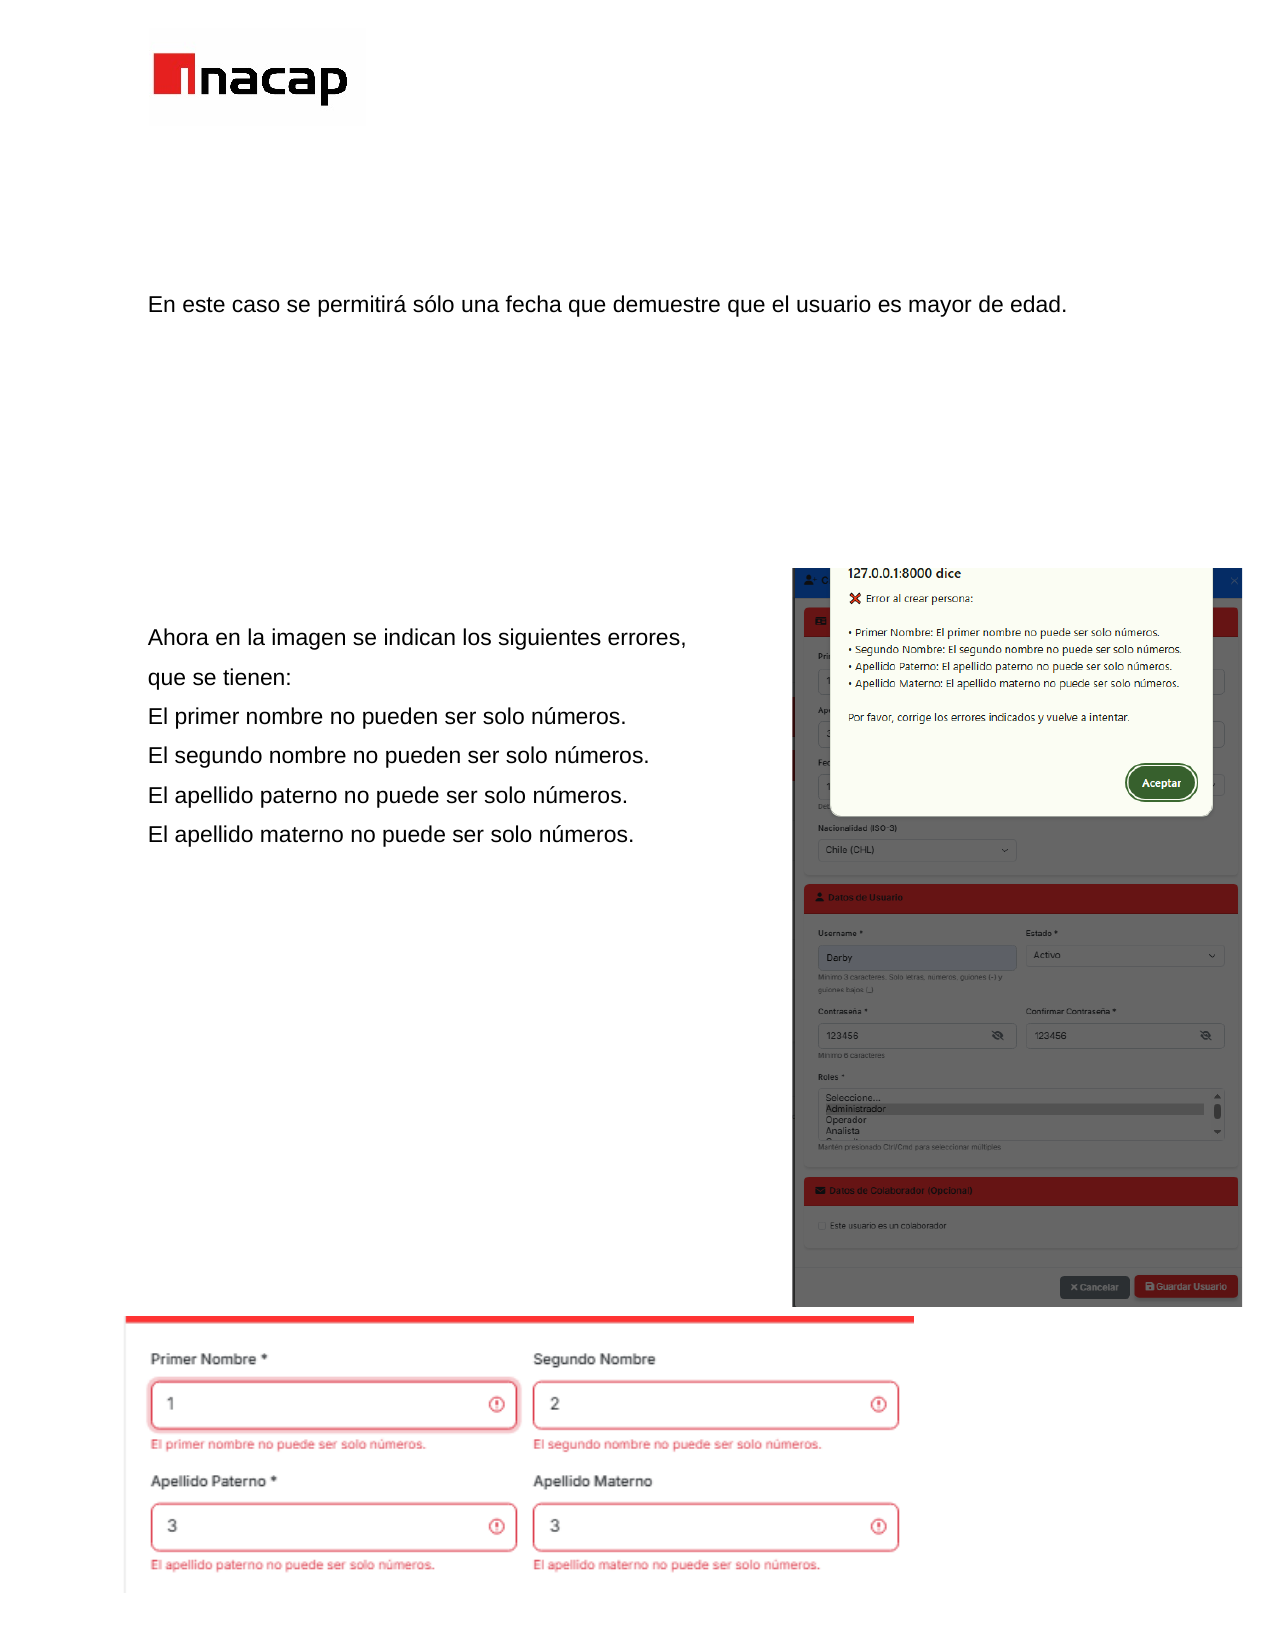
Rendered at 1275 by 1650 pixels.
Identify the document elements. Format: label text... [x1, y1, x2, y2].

text En este caso se permitirá sólo una fecha que demuestre que el usuario es mayor de edad. [148, 291, 1137, 317]
picture [123, 1316, 914, 1593]
text que se tienen: [148, 663, 792, 690]
text El segundo nombre no pueden ser solo números. [148, 742, 792, 769]
text El apellido paterno no puede ser solo números. [148, 782, 792, 808]
text El apellido materno no puede ser solo números. [148, 821, 792, 848]
text Ahora en la imagen se indican los siguientes errores, [148, 624, 792, 650]
picture [147, 28, 370, 130]
picture [792, 568, 1243, 1307]
text El primer nombre no pueden ser solo números. [148, 703, 792, 729]
